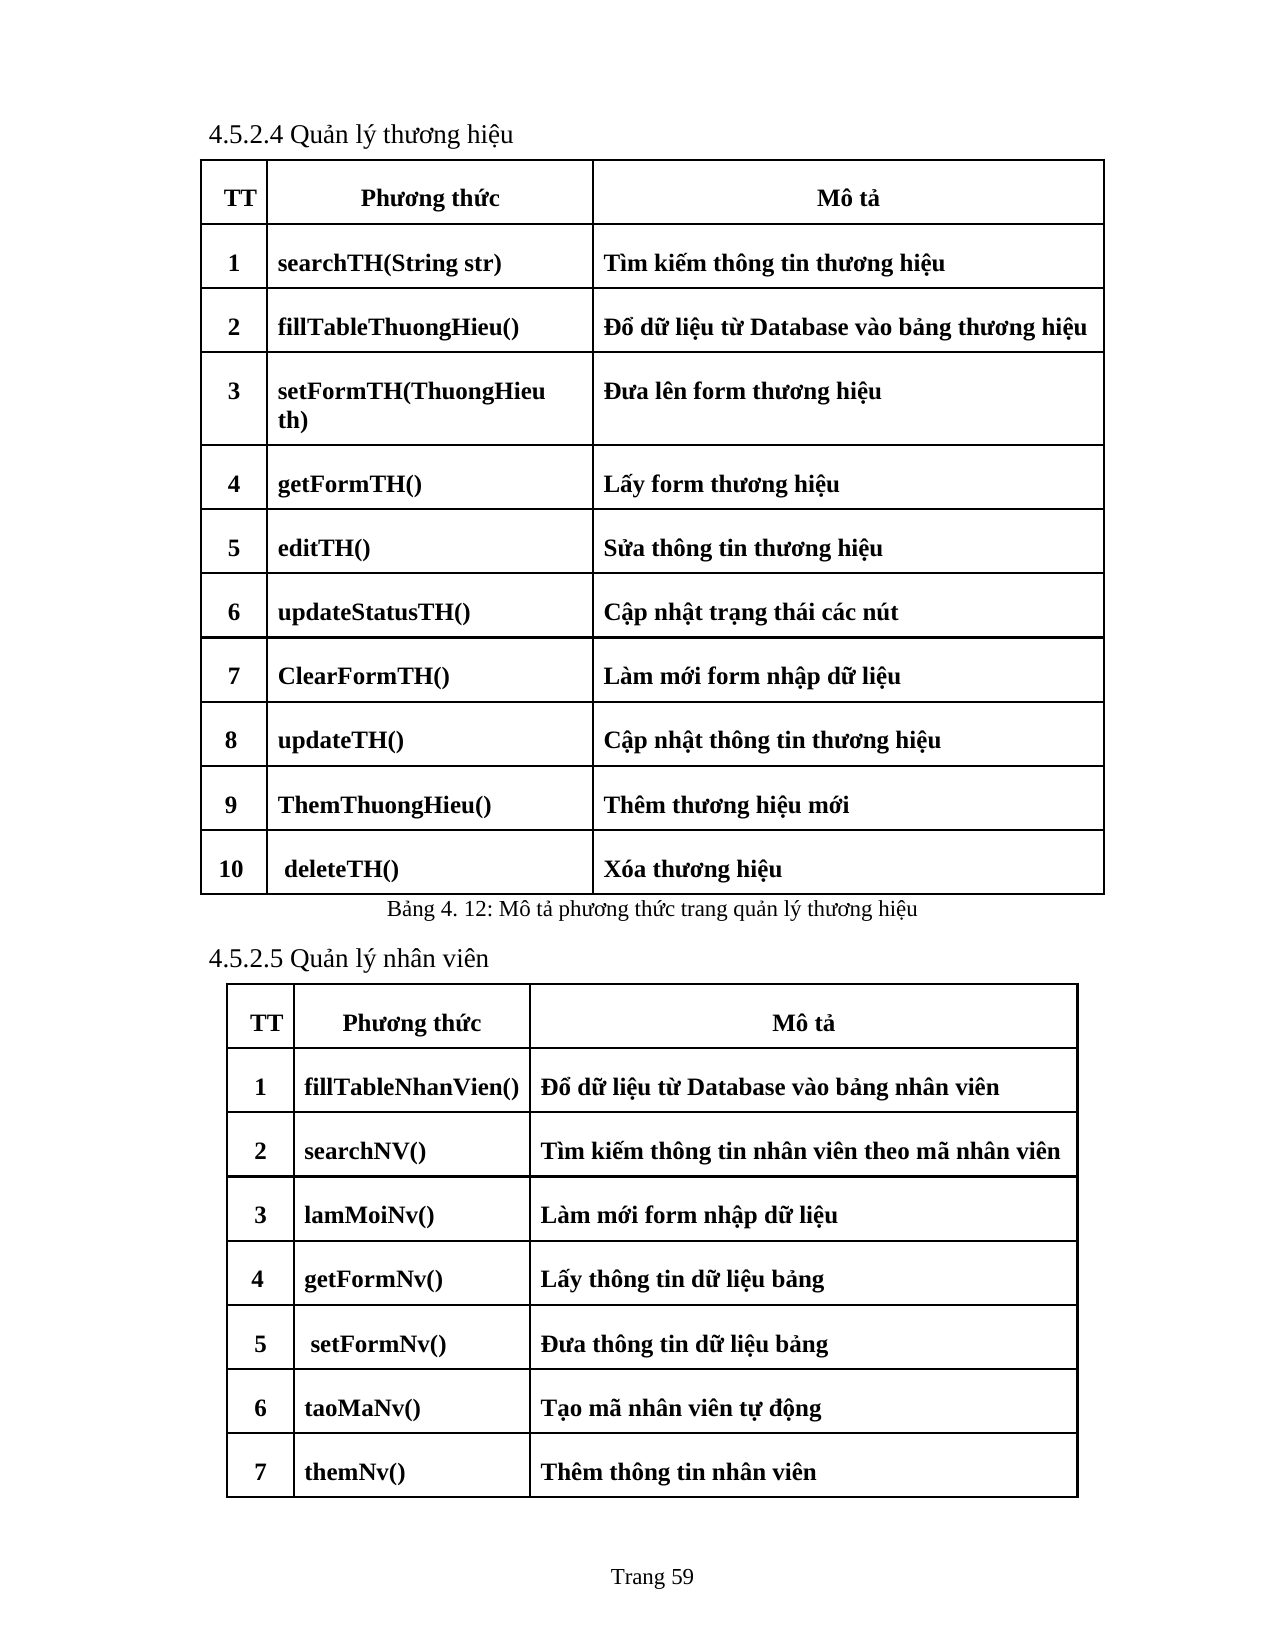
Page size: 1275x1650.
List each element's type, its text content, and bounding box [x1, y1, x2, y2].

table_cell 6 [202, 574, 266, 636]
table_cell searchNV() [295, 1113, 529, 1175]
table_cell Làm mới form nhập dữ liệu [531, 1178, 1076, 1239]
subtitle 4.5.2.5 Quản lý nhân viên [148, 942, 1157, 973]
table_cell searchTH(String str) [268, 225, 592, 287]
table_cell Đưa lên form thương hiệu [594, 353, 1103, 444]
table_header Phương thức [295, 985, 529, 1047]
table_cell Lấy form thương hiệu [594, 446, 1103, 508]
table_cell 1 [202, 225, 266, 287]
table_header Phương thức [268, 161, 592, 223]
table_cell deleteTH() [268, 831, 592, 893]
table_cell ThemThuongHieu() [268, 767, 592, 829]
table_cell Thêm thông tin nhân viên [531, 1434, 1076, 1496]
table_cell 4 [228, 1242, 293, 1304]
table_cell lamMoiNv() [295, 1178, 529, 1239]
table_cell Lấy thông tin dữ liệu bảng [531, 1242, 1076, 1304]
table_cell 5 [228, 1306, 293, 1368]
table_cell editTH() [268, 510, 592, 572]
table_cell Sửa thông tin thương hiệu [594, 510, 1103, 572]
subtitle 4.5.2.4 Quản lý thương hiệu [148, 118, 1157, 149]
table_cell Xóa thương hiệu [594, 831, 1103, 893]
table_cell 1 [228, 1049, 293, 1111]
table_cell taoMaNv() [295, 1370, 529, 1432]
table_cell 4 [202, 446, 266, 508]
table_cell 9 [202, 767, 266, 829]
table_cell 2 [202, 289, 266, 351]
table_cell 8 [202, 703, 266, 765]
table_cell Cập nhật thông tin thương hiệu [594, 703, 1103, 765]
table_cell 3 [202, 353, 266, 444]
table_cell setFormNv() [295, 1306, 529, 1368]
table_cell Tìm kiếm thông tin thương hiệu [594, 225, 1103, 287]
table_header TT [202, 161, 266, 223]
table_cell Đổ dữ liệu từ Database vào bảng nhân viên [531, 1049, 1076, 1111]
table_cell updateStatusTH() [268, 574, 592, 636]
table_cell 3 [228, 1178, 293, 1239]
table_cell 2 [228, 1113, 293, 1175]
table_cell 7 [228, 1434, 293, 1496]
table_header Mô tả [594, 161, 1103, 223]
table_cell Cập nhật trạng thái các nút [594, 574, 1103, 636]
table_cell ClearFormTH() [268, 639, 592, 701]
table_cell 10 [202, 831, 266, 893]
table_cell updateTH() [268, 703, 592, 765]
table_cell 5 [202, 510, 266, 572]
table_cell fillTableNhanVien() [295, 1049, 529, 1111]
table_cell getFormTH() [268, 446, 592, 508]
table_header TT [228, 985, 293, 1047]
table_cell 6 [228, 1370, 293, 1432]
table_cell themNv() [295, 1434, 529, 1496]
table_cell getFormNv() [295, 1242, 529, 1304]
table_cell Tạo mã nhân viên tự động [531, 1370, 1076, 1432]
table_cell setFormTH(ThuongHieu th) [268, 353, 592, 444]
table_cell Thêm thương hiệu mới [594, 767, 1103, 829]
table_cell 7 [202, 639, 266, 701]
table_header Mô tả [531, 985, 1076, 1047]
table_cell Làm mới form nhập dữ liệu [594, 639, 1103, 701]
table_cell Tìm kiếm thông tin nhân viên theo mã nhân viên [531, 1113, 1076, 1175]
table_cell Đưa thông tin dữ liệu bảng [531, 1306, 1076, 1368]
table_cell Đổ dữ liệu từ Database vào bảng thương hiệu [594, 289, 1103, 351]
table_cell fillTableThuongHieu() [268, 289, 592, 351]
